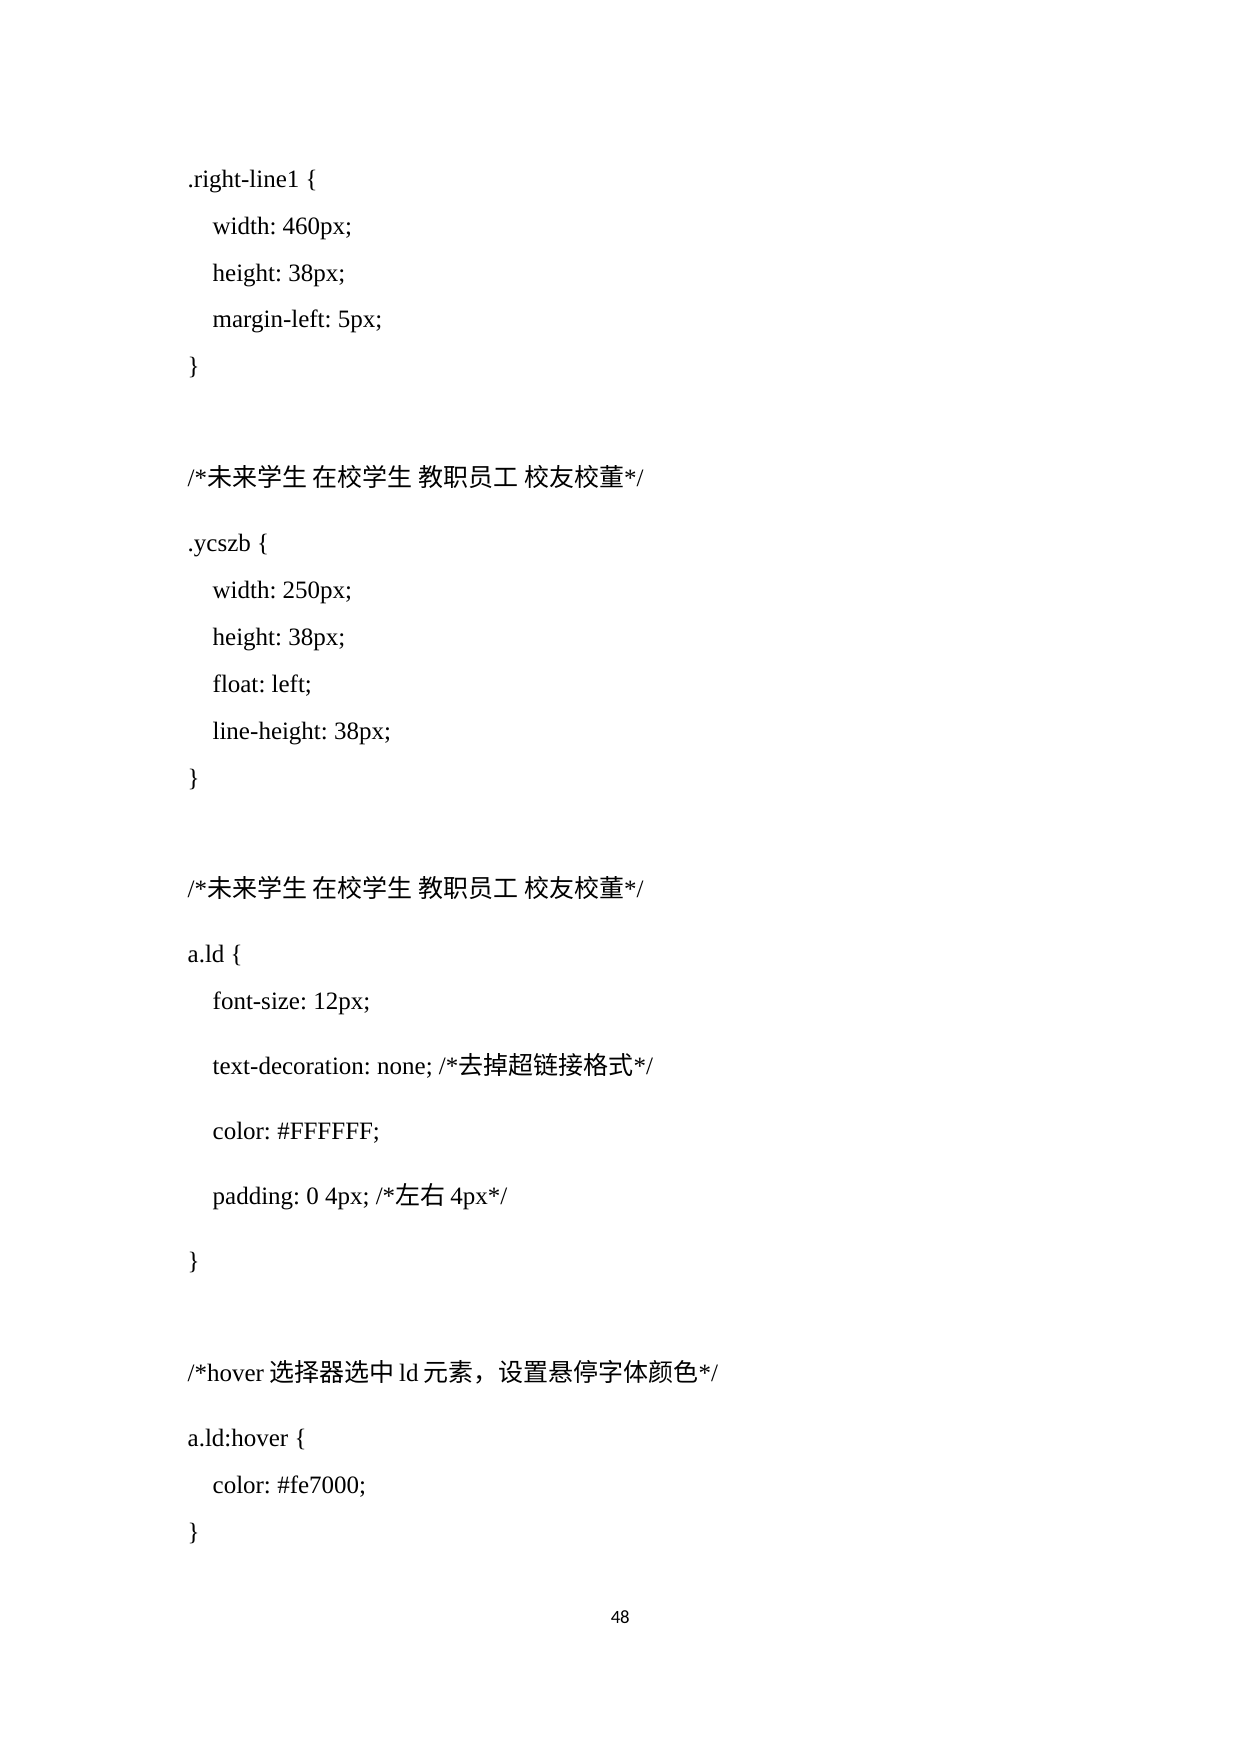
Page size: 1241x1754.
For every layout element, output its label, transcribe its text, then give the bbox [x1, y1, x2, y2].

text height: 38px; [187, 256, 1053, 288]
text } [187, 1244, 1053, 1277]
text .ycszb { [187, 526, 1053, 559]
text height: 38px; [187, 620, 1053, 653]
text a.ld:hover { [187, 1421, 1053, 1454]
text padding: 0 4px; /*左右4px*/ [187, 1161, 1053, 1226]
text a.ld { [187, 938, 1053, 970]
text text-decoration: none; /*去掉超链接格式*/ [187, 1031, 1053, 1096]
text margin-left: 5px; [187, 303, 1053, 335]
text color: #FFFFFF; [187, 1114, 1053, 1147]
text } [187, 761, 1053, 793]
text } [187, 1515, 1053, 1548]
text /*未来学生 在校学生 教职员工 校友校董*/ [187, 443, 1053, 508]
text line-height: 38px; [187, 714, 1053, 746]
text width: 460px; [187, 209, 1053, 241]
text float: left; [187, 667, 1053, 699]
text .right-line1 { [187, 162, 1053, 194]
text } [187, 349, 1053, 382]
text width: 250px; [187, 573, 1053, 606]
text /*未来学生 在校学生 教职员工 校友校董*/ [187, 854, 1053, 919]
text font-size: 12px; [187, 984, 1053, 1017]
text color: #fe7000; [187, 1468, 1053, 1501]
text /*hover选择器选中ld元素，设置悬停字体颜色*/ [187, 1338, 1053, 1403]
